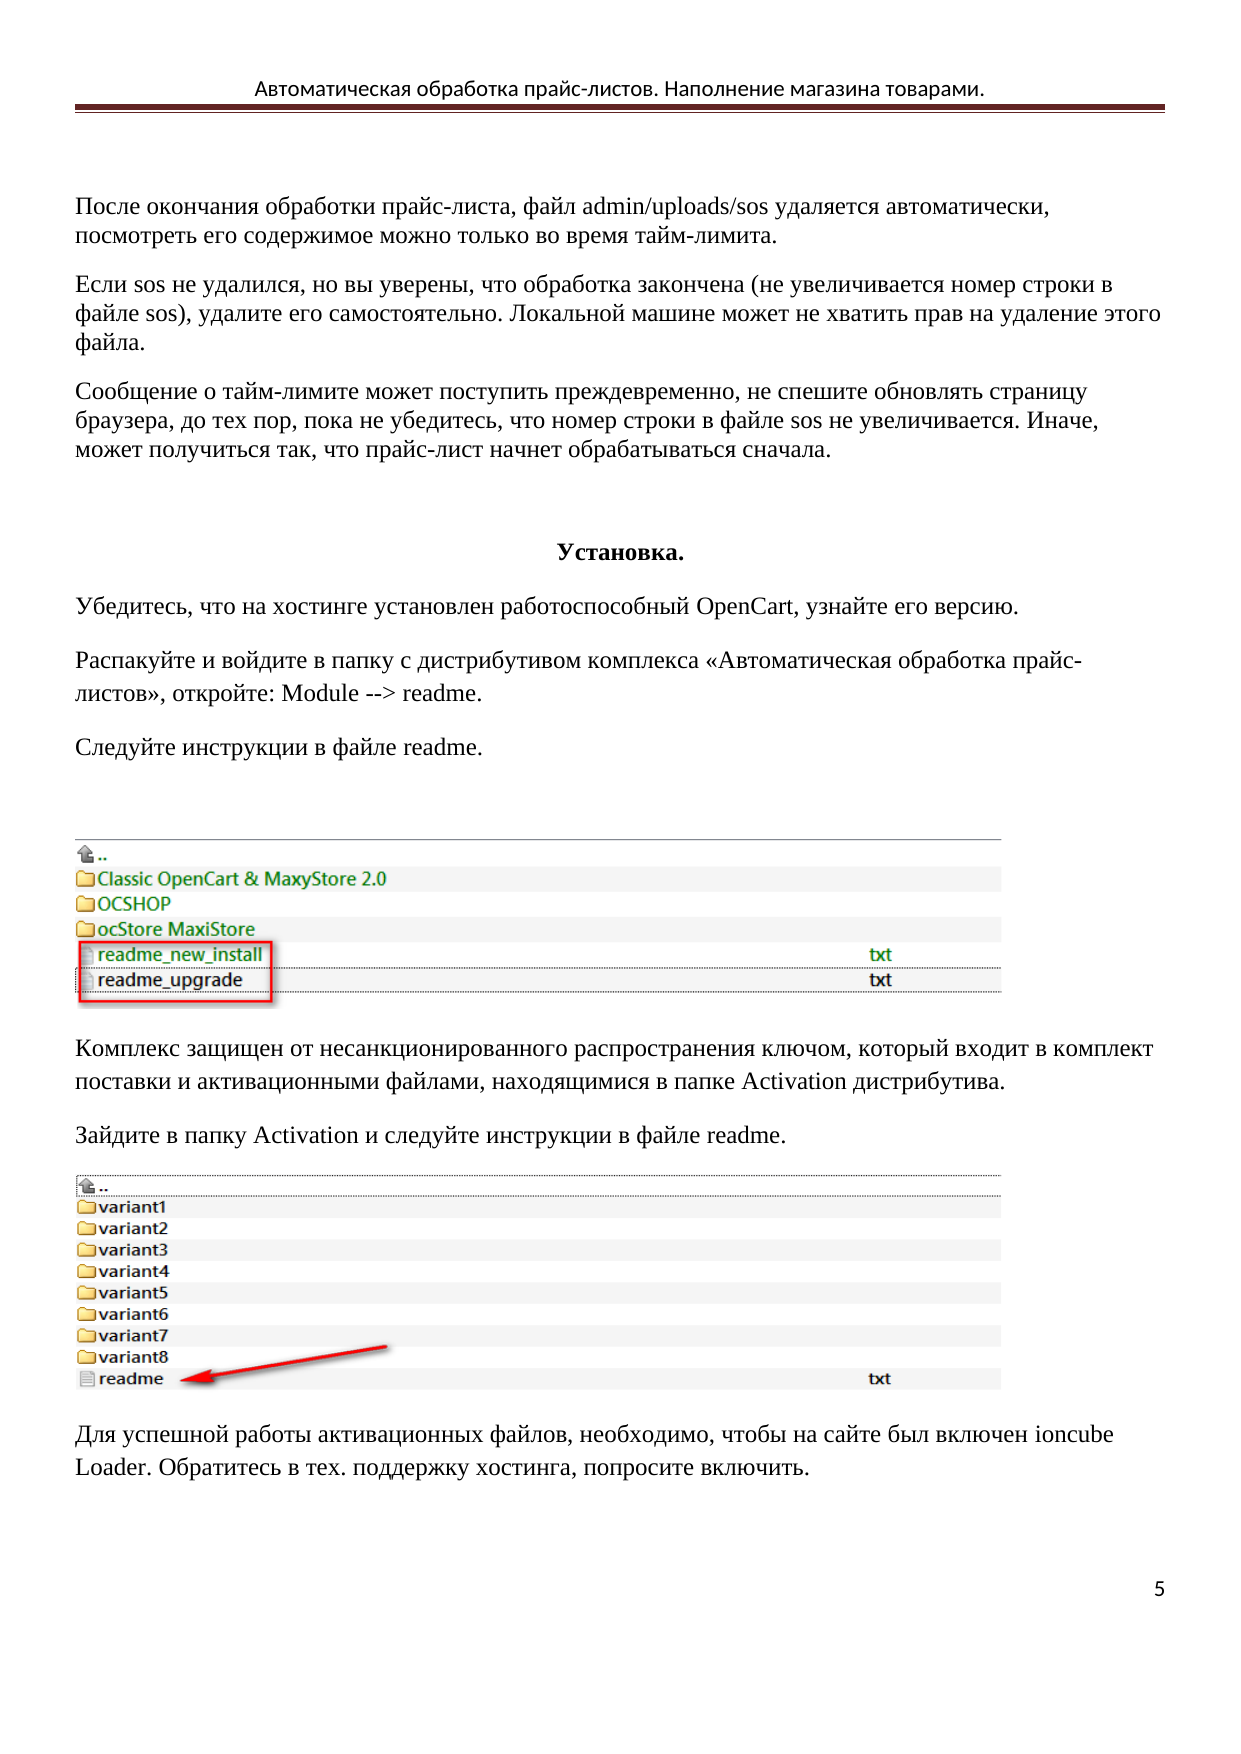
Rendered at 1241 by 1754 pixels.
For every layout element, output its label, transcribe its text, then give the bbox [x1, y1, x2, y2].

text Убедитесь, что на хостинге установлен работоспособный OpenCart, узнайте его версию. [75, 591, 1165, 620]
text Для успешной работы активационных файлов, необходимо, чтобы на сайте был включен ioncube Loader. Обратитесь в тех. поддержку хостинга, попросите включить. [75, 1419, 1165, 1481]
text Если sos не удалился, но вы уверены, что обработка закончена (не увеличивается номер строки в файле sos), удалите его самостоятельно. Локальной машине может не хватить прав на удаление этого файла. [75, 269, 1165, 356]
text Зайдите в папку Activation и следуйте инструкции в файле readme. [75, 1120, 1165, 1149]
text Сообщение о тайм-лимите может поступить преждевременно, не спешите обновлять страницу браузера, до тех пор, пока не убедитесь, что номер строки в файле sos не увеличивается. Иначе, может получиться так, что прайс-лист начнет обрабатываться сначала. [75, 376, 1165, 463]
picture [75, 1174, 1002, 1395]
text Установка. [75, 537, 1165, 566]
text После окончания обработки прайс-листа, файл admin/uploads/sos удаляется автоматически, посмотреть его содержимое можно только во время тайм-лимита. [75, 191, 1165, 248]
text Распакуйте и войдите в папку с дистрибутивом комплекса «Автоматическая обработка прайс-листов», откройте: Module --> readme. [75, 645, 1165, 707]
picture [75, 839, 1002, 1009]
text Следуйте инструкции в файле readme. [75, 732, 1165, 761]
text Комплекс защищен от несанкционированного распространения ключом, который входит в комплект поставки и активационными файлами, находящимися в папке Activation дистрибутива. [75, 1033, 1165, 1095]
